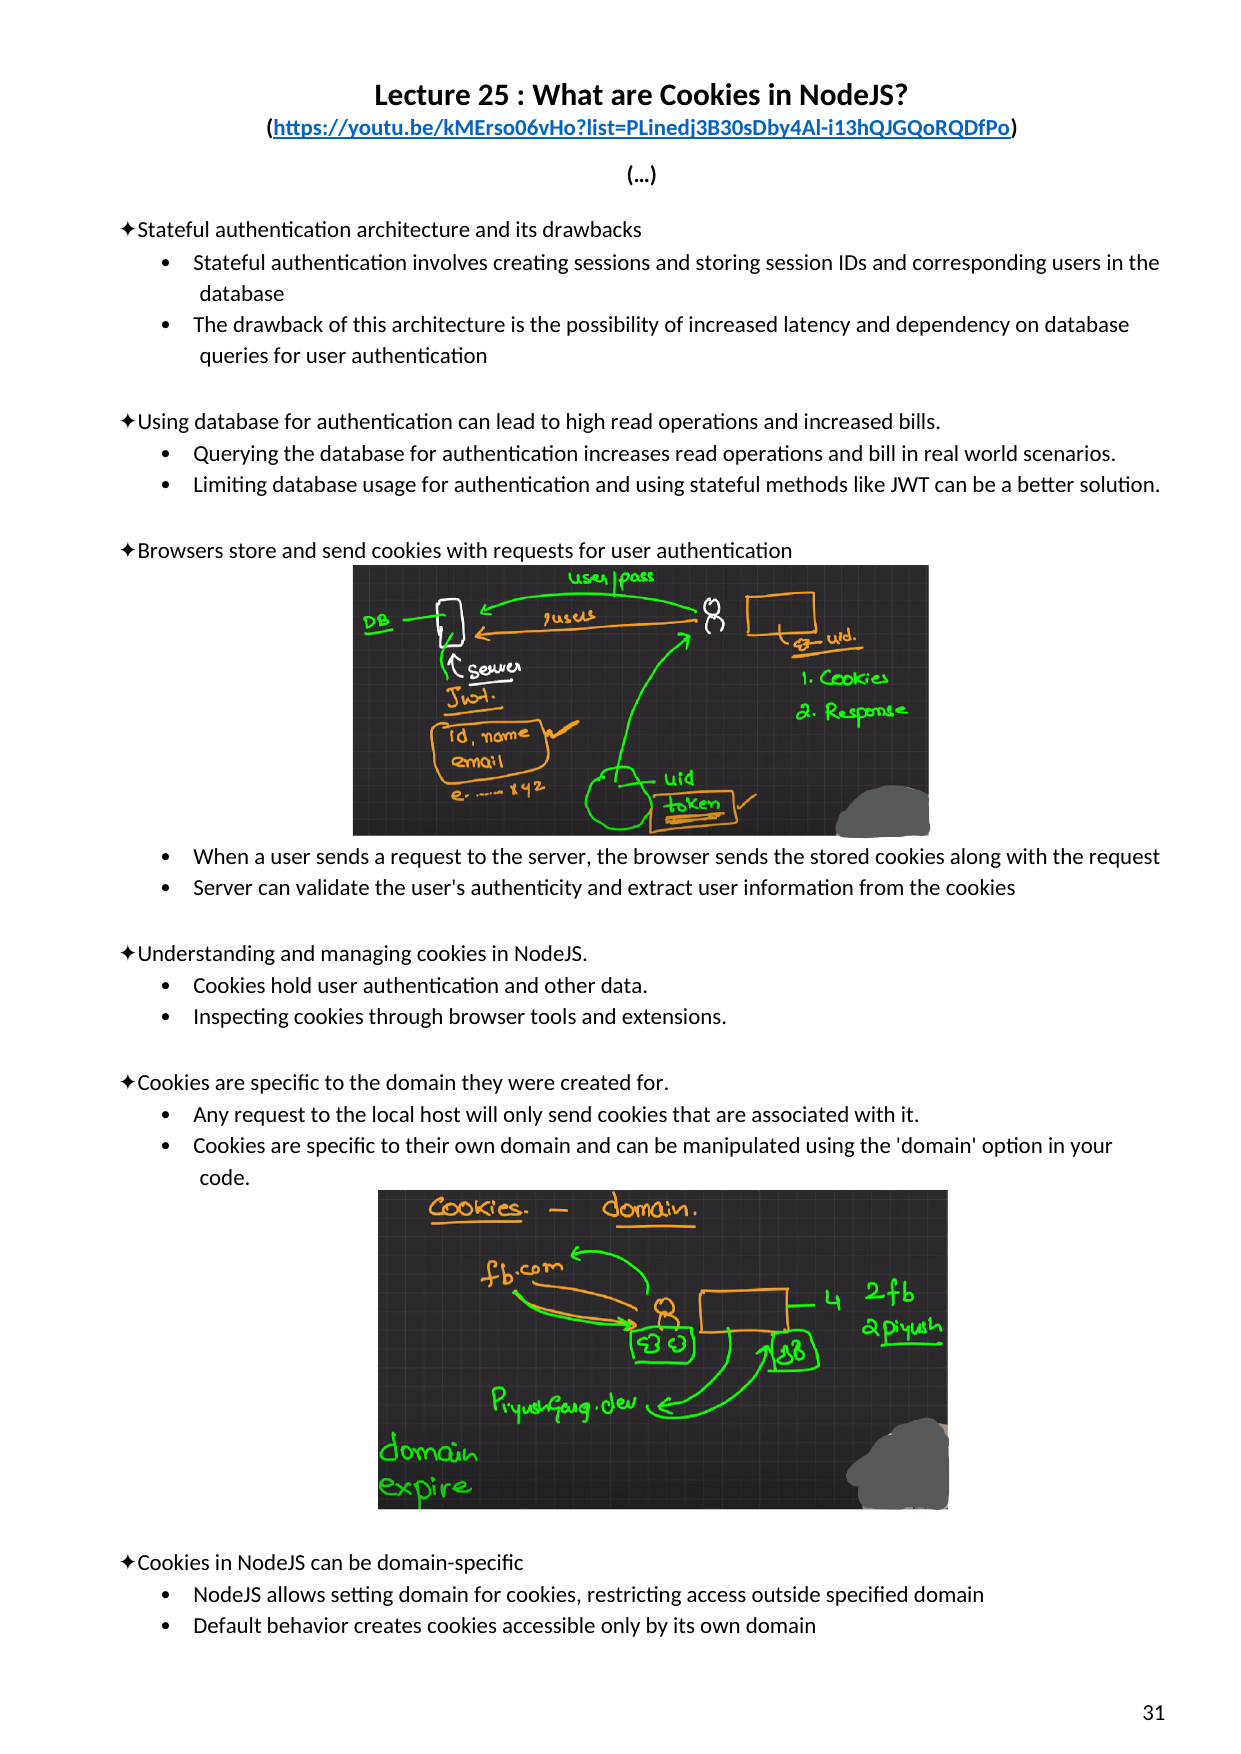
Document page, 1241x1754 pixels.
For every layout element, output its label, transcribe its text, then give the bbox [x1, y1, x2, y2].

text ✦Cookies in NodeJS can be domain-specific [118, 1540, 1165, 1577]
list Stateful authentication involves creating sessions and storing session IDs and corresponding users in the database [162, 244, 1165, 307]
list NodeJS allows setting domain for cookies, restricting access outside specified domain [162, 1577, 1165, 1608]
picture [352, 565, 931, 839]
subtitle Lecture 25 : What are Cookies in NodeJS? [118, 75, 1165, 113]
list The drawback of this architecture is the possibility of increased latency and dependency on database queries for user authentication [162, 307, 1165, 369]
text (…) [118, 160, 1165, 188]
list Inspecting cookies through browser tools and extensions. [162, 999, 1165, 1030]
list Limiting database usage for authentication and using stateful methods like JWT can be a better solution. [162, 467, 1165, 498]
text ✦Browsers store and send cookies with requests for user authentication [118, 528, 1165, 565]
text ✦Using database for authentication can lead to high read operations and increased bills. [118, 398, 1165, 436]
list Any request to the local host will only send cookies that are associated with it. [162, 1097, 1165, 1128]
text ✦Understanding and managing cookies in NodeJS. [118, 930, 1165, 968]
list When a user sends a request to the server, the browser sends the stored cookies along with the request [162, 839, 1165, 870]
picture [378, 1190, 950, 1511]
list Cookies are specific to their own domain and can be manipulated using the 'domain' option in your code. [162, 1128, 1165, 1191]
list Cookies hold user authentication and other data. [162, 968, 1165, 999]
text ✦Cookies are specific to the domain they were created for. [118, 1059, 1165, 1097]
list Server can validate the user's authenticity and extract user information from the cookies [162, 870, 1165, 901]
text ✦Stateful authentication architecture and its drawbacks [118, 207, 1165, 244]
list Default behavior creates cookies accessible only by its own domain [162, 1608, 1165, 1640]
list Querying the database for authentication increases read operations and bill in real world scenarios. [162, 436, 1165, 467]
text (https://youtu.be/kMErso06vHo?list=PLinedj3B30sDby4Al-i13hQJGQoRQDfPo) [118, 113, 1165, 141]
